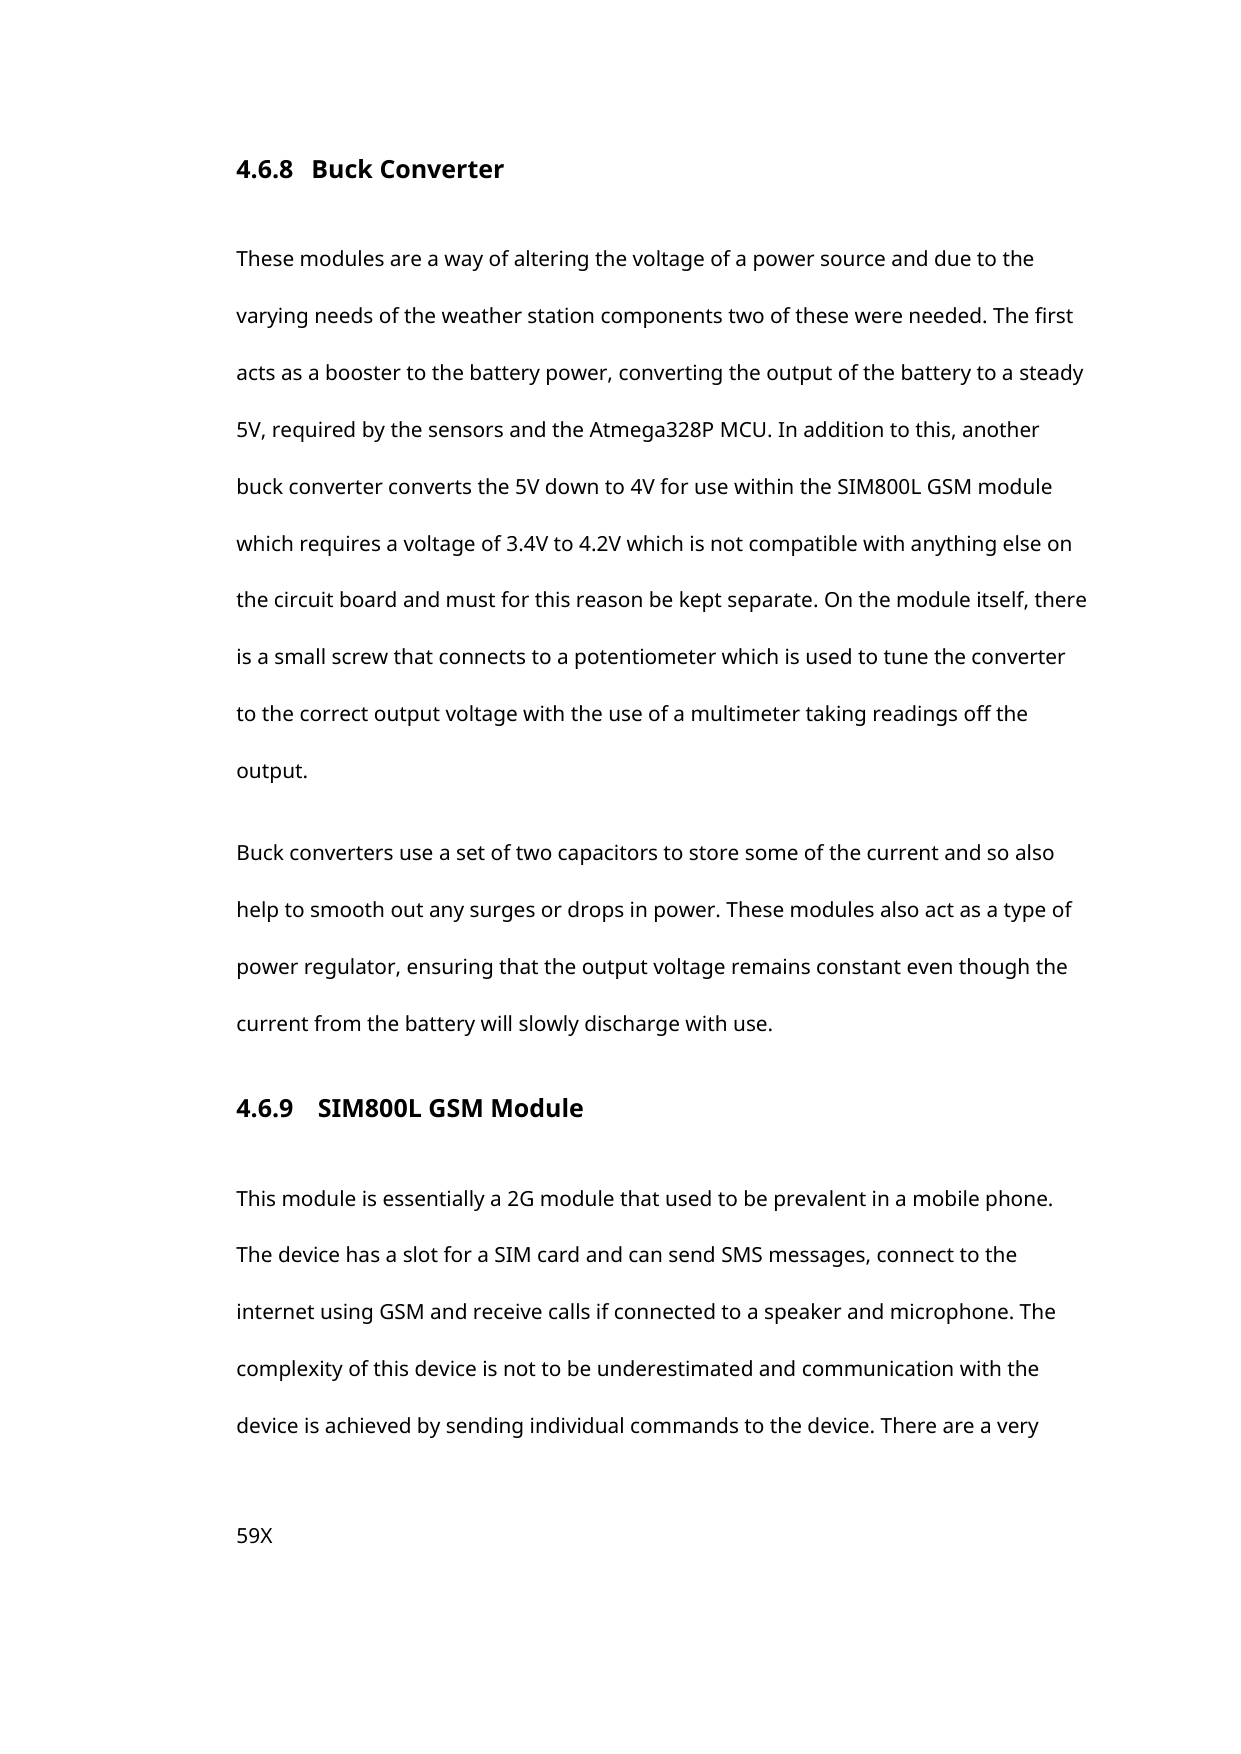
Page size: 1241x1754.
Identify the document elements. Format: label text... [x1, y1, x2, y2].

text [236, 1184, 1090, 1440]
text These modules are a way of altering the voltage of a power source and due to the varying needs of the weather station components two of these were needed. The first acts as a booster to the battery power, converting the output of the battery to a steady 5V, required by the sensors and the Atmega328P MCU. In addition to this, another buck converter converts the 5V down to 4V for use within the SIM800L GSM module which requires a voltage of 3.4V to 4.2V which is not compatible with anything else on the circuit board and must for this reason be kept separate. On the module itself, there is a small screw that connects to a potentiometer which is used to tune the converter to the correct output voltage with the use of a multimeter taking readings off the output. [236, 244, 1090, 785]
subtitle SIM800L GSM Module [236, 1091, 1090, 1125]
text Buck converters use a set of two capacitors to store some of the current and so also help to smooth out any surges or drops in power. These modules also act as a type of power regulator, ensuring that the output voltage remains constant even though the current from the battery will slowly discharge with use. [236, 838, 1090, 1037]
subtitle Buck Converter [236, 151, 1090, 185]
